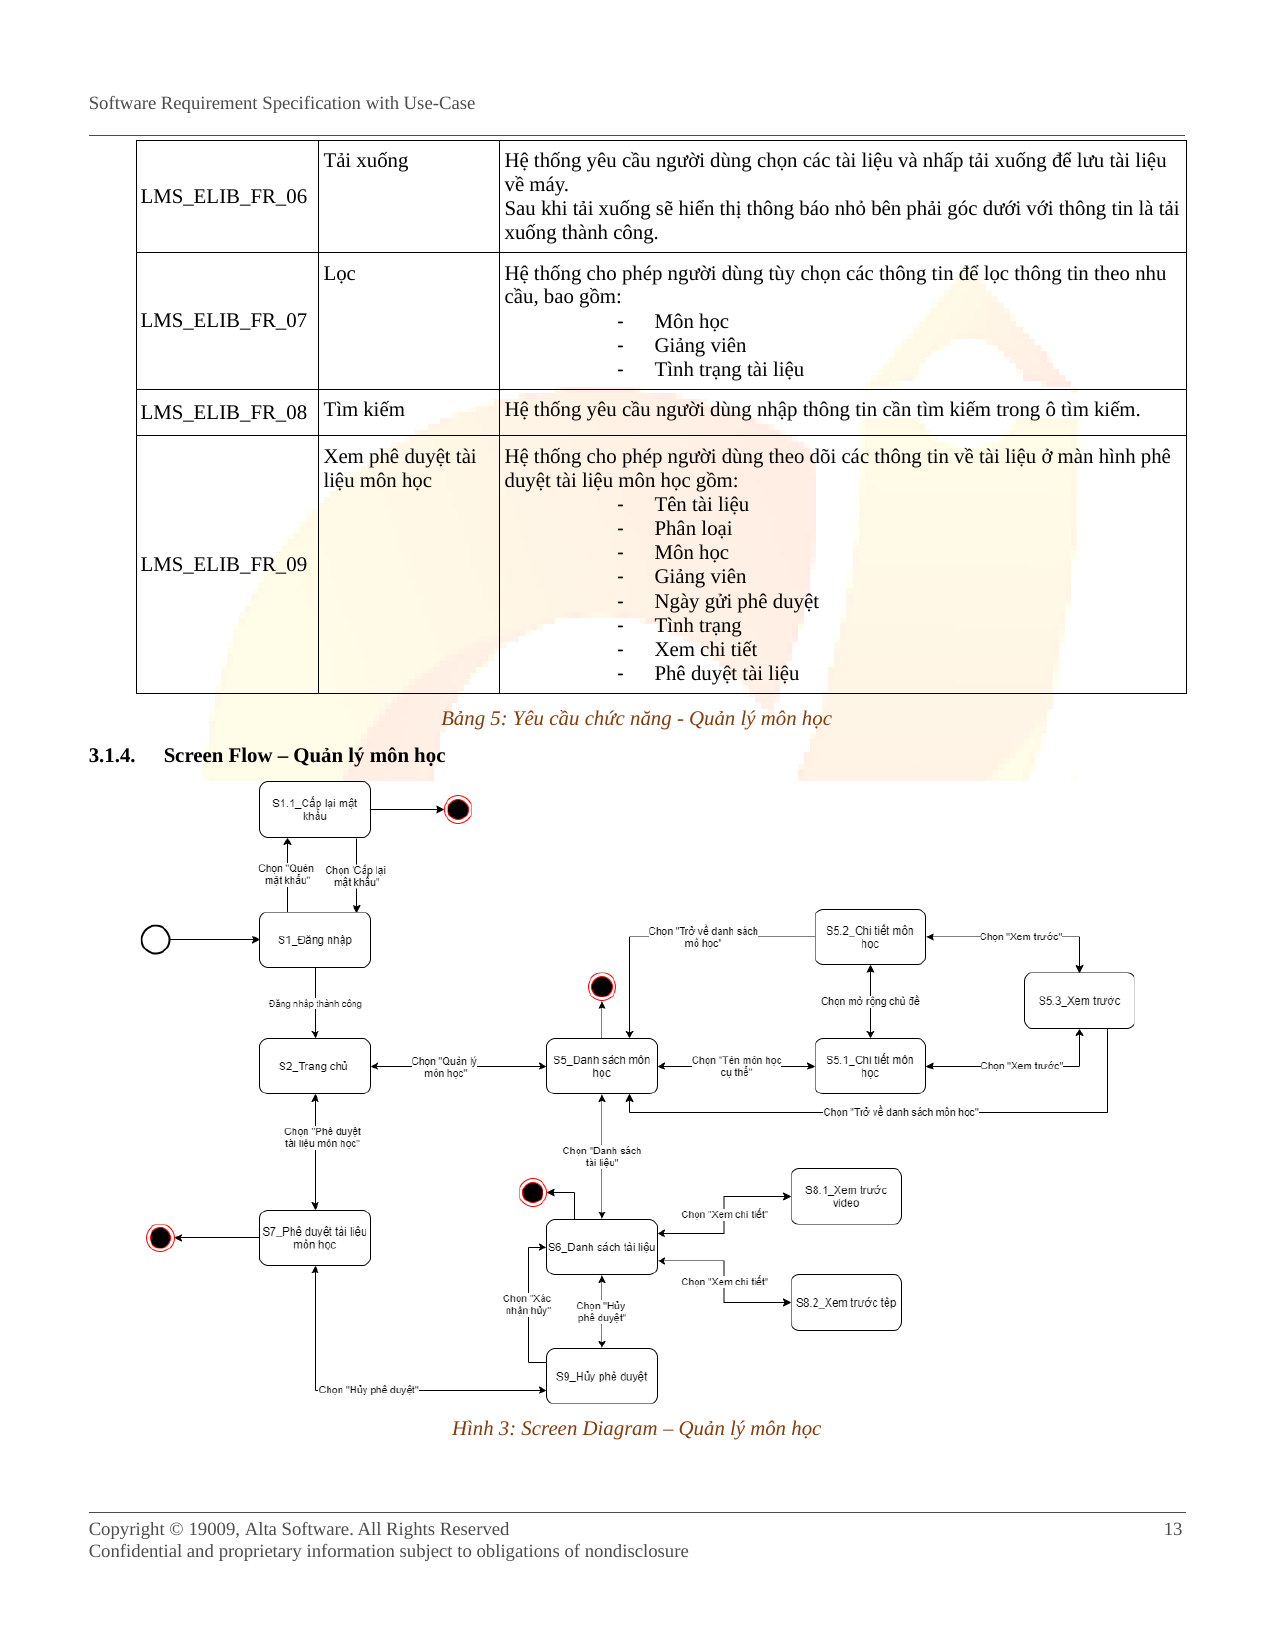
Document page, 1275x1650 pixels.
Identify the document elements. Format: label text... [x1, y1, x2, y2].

picture [140, 781, 1135, 1404]
table_cell Lọc [319, 253, 499, 388]
table_cell Hệ thống cho phép người dùng tùy chọn các thông tin để lọc thông tin theo nhu cầu, bao gồm: Môn học Giảng viên Tình trạng tài liệu [500, 253, 1186, 388]
table_cell Xem phê duyệt tài liệu môn học [319, 436, 499, 693]
text Bảng 5: Yêu cầu chức năng - Quản lý môn học [88, 706, 1186, 730]
table_cell LMS_ELIB_FR_07 [137, 253, 318, 388]
text Hình 3: Screen Diagram – Quản lý môn học [88, 1416, 1186, 1440]
table_cell LMS_ELIB_FR_08 [137, 390, 318, 435]
table_cell Hệ thống yêu cầu người dùng chọn các tài liệu và nhấp tải xuống để lưu tài liệu về máy. Sau khi tải xuống sẽ hiển thị thông báo nhỏ bên phải góc dưới với thông tin là tải xuống thành công. [500, 141, 1186, 252]
table_cell Hệ thống yêu cầu người dùng nhập thông tin cần tìm kiếm trong ô tìm kiếm. [500, 390, 1186, 435]
subtitle Screen Flow – Quản lý môn học [88, 743, 1186, 767]
table_cell Tải xuống [319, 141, 499, 252]
table_cell Hệ thống cho phép người dùng theo dõi các thông tin về tài liệu ở màn hình phê duyệt tài liệu môn học gồm: Tên tài liệu Phân loại Môn học Giảng viên Ngày gửi phê duyệt Tình trạng Xem chi tiết Phê duyệt tài liệu [500, 436, 1186, 693]
table_cell LMS_ELIB_FR_09 [137, 436, 318, 693]
table_cell LMS_ELIB_FR_06 [137, 141, 318, 252]
table_cell Tìm kiếm [319, 390, 499, 435]
